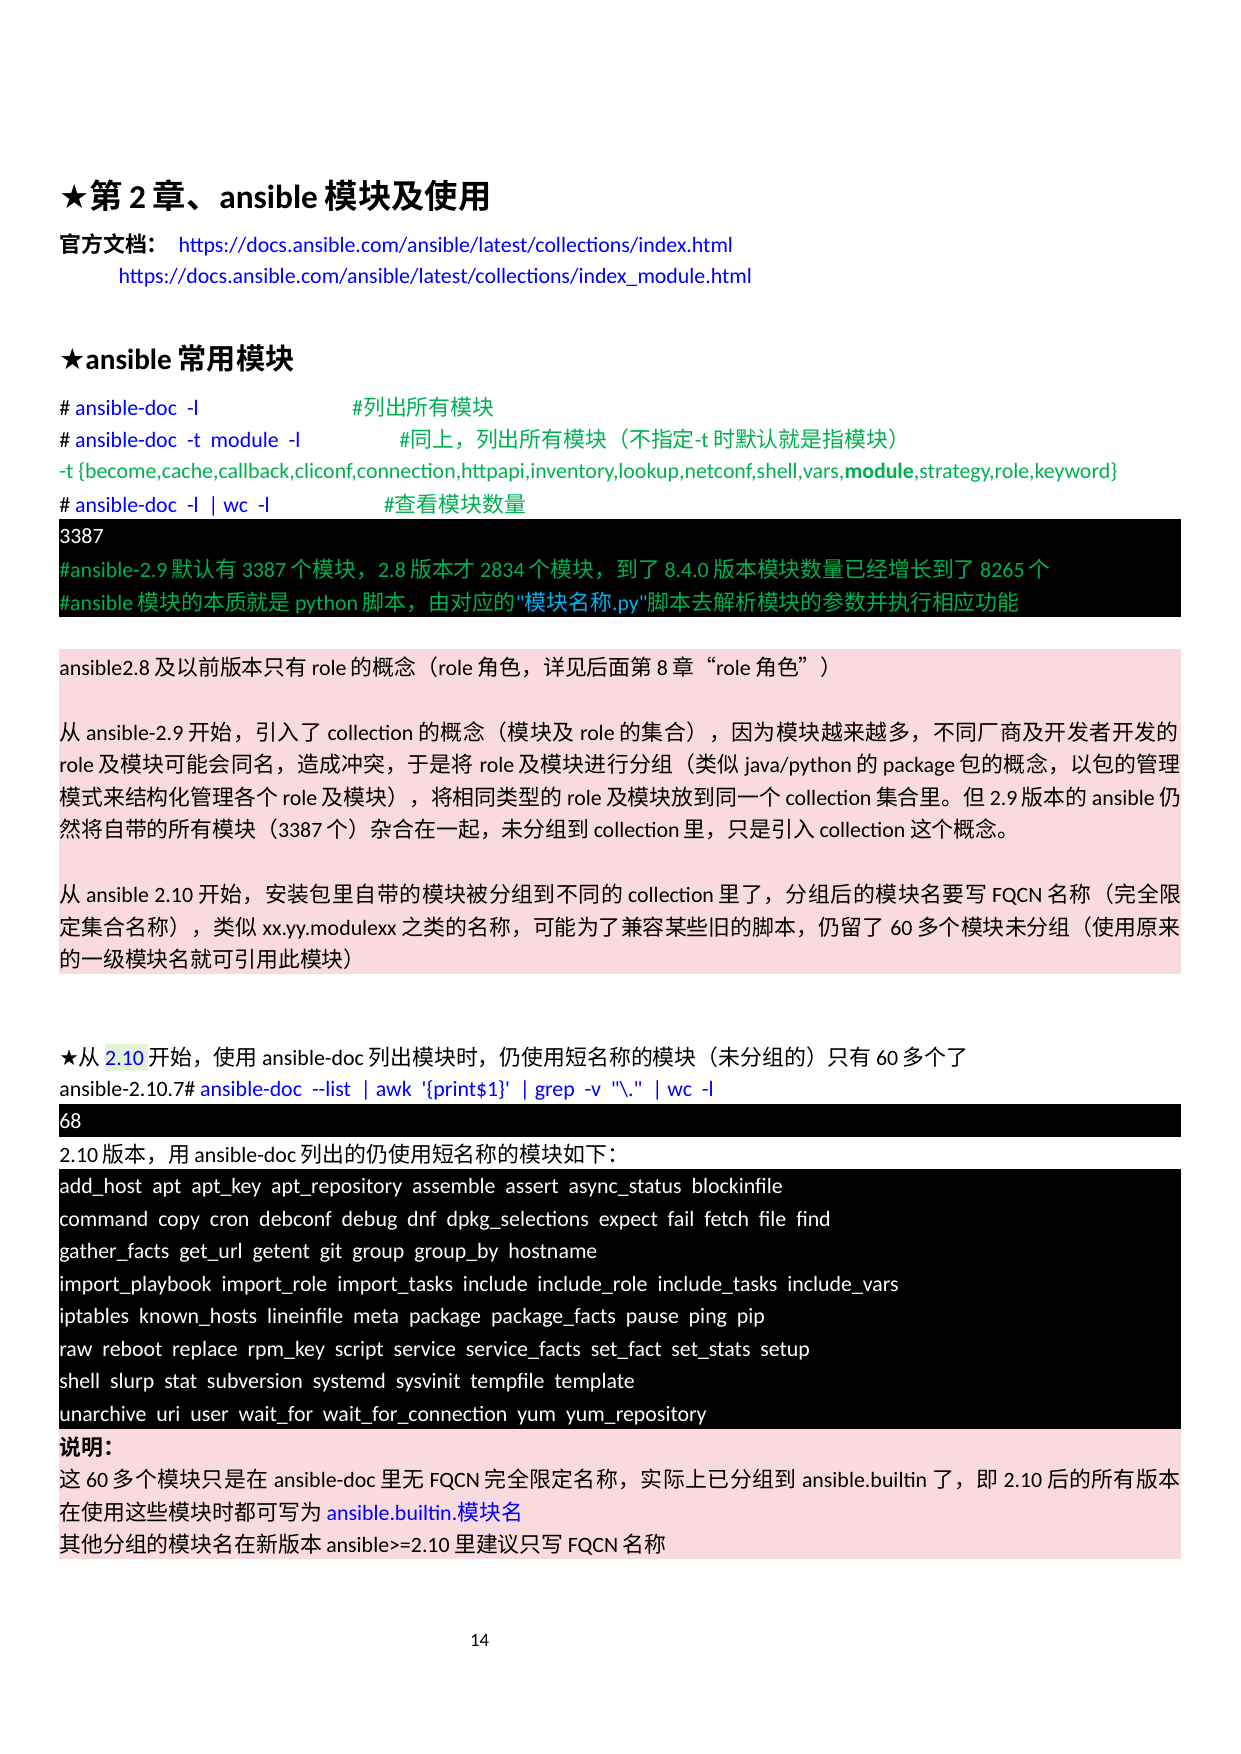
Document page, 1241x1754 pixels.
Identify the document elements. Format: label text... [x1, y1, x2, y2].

text # ansible-doc -l | wc -l #查看模块数量 [59, 487, 1181, 519]
text 这60多个模块只是在ansible-doc里无FQCN完全限定名称，实际上已分组到ansible.builtin了，即2.10后的所有版本在使用这些模块时都可写为 ansible.builtin.模块名 [59, 1462, 1181, 1527]
text #ansible模块的本质就是python脚本，由对应的"模块名称.py"脚本去解析模块的参数并执行相应功能 [59, 584, 1181, 617]
text # ansible-doc -t module -l #同上，列出所有模块（不指定-t时默认就是指模块） [59, 422, 1181, 454]
text 3387 [59, 519, 1181, 552]
text 其他分组的模块名在新版本ansible>=2.10里建议只写FQCN名称 [59, 1527, 1181, 1559]
text command copy cron debconf debug dnf dpkg_selections expect fail fetch file find [59, 1202, 1181, 1234]
text raw reboot replace rpm_key script service service_facts set_fact set_stats setup [59, 1332, 1181, 1364]
text https://docs.ansible.com/ansible/latest/collections/index_module.html [59, 259, 1181, 292]
text # ansible-doc -l #列出所有模块 [59, 389, 1181, 422]
text ansible-2.10.7# ansible-doc --list | awk '{print$1}' | grep -v "\." | wc -l [59, 1072, 1181, 1104]
text iptables known_hosts lineinfile meta package package_facts pause ping pip [59, 1299, 1181, 1332]
text gather_facts get_url getent git group group_by hostname [59, 1234, 1181, 1267]
text 说明： [59, 1429, 1181, 1462]
text -t {become,cache,callback,cliconf,connection,httpapi,inventory,lookup,netconf,shell,vars,module,strategy,role,keyword} [59, 454, 1181, 487]
text 2.10版本，用ansible-doc列出的仍使用短名称的模块如下： [59, 1137, 1181, 1169]
text ★第2章、ansible模块及使用 [59, 162, 1181, 227]
text add_host apt apt_key apt_repository assemble assert async_status blockinfile [59, 1169, 1181, 1202]
text 官方文档： https://docs.ansible.com/ansible/latest/collections/index.html [59, 227, 1181, 259]
text ★ansible常用模块 [59, 324, 1181, 389]
text 68 [59, 1104, 1181, 1137]
text 从ansible 2.10开始，安装包里自带的模块被分组到不同的collection里了，分组后的模块名要写FQCN名称（完全限定集合名称），类似 xx.yy.modulexx之类的名称，可能为了兼容某些旧的脚本，仍留了60多个模块未分组（使用原来的一级模块名就可引用此模块） [59, 877, 1181, 974]
text 从ansible-2.9开始，引入了collection的概念（模块及role的集合），因为模块越来越多，不同厂商及开发者开发的role及模块可能会同名，造成冲突，于是将role及模块进行分组（类似java/python的package包的概念，以包的管理模式来结构化管理各个role及模块），将相同类型的role及模块放到同一个collection集合里。但2.9版本的ansible仍然将自带的所有模块（3387个）杂合在一起，未分组到collection里，只是引入collection这个概念。 [59, 714, 1181, 844]
text shell slurp stat subversion systemd sysvinit tempfile template [59, 1364, 1181, 1397]
text unarchive uri user wait_for wait_for_connection yum yum_repository [59, 1397, 1181, 1429]
text ★从2.10开始，使用ansible-doc列出模块时，仍使用短名称的模块（未分组的）只有60多个了 [59, 1039, 1181, 1072]
text ansible2.8及以前版本只有role的概念（role角色，详见后面第8章“role角色”） [59, 649, 1181, 682]
text import_playbook import_role import_tasks include include_role include_tasks include_vars [59, 1267, 1181, 1299]
text #ansible-2.9默认有3387个模块，2.8版本才2834个模块，到了8.4.0版本模块数量已经增长到了8265个 [59, 552, 1181, 584]
